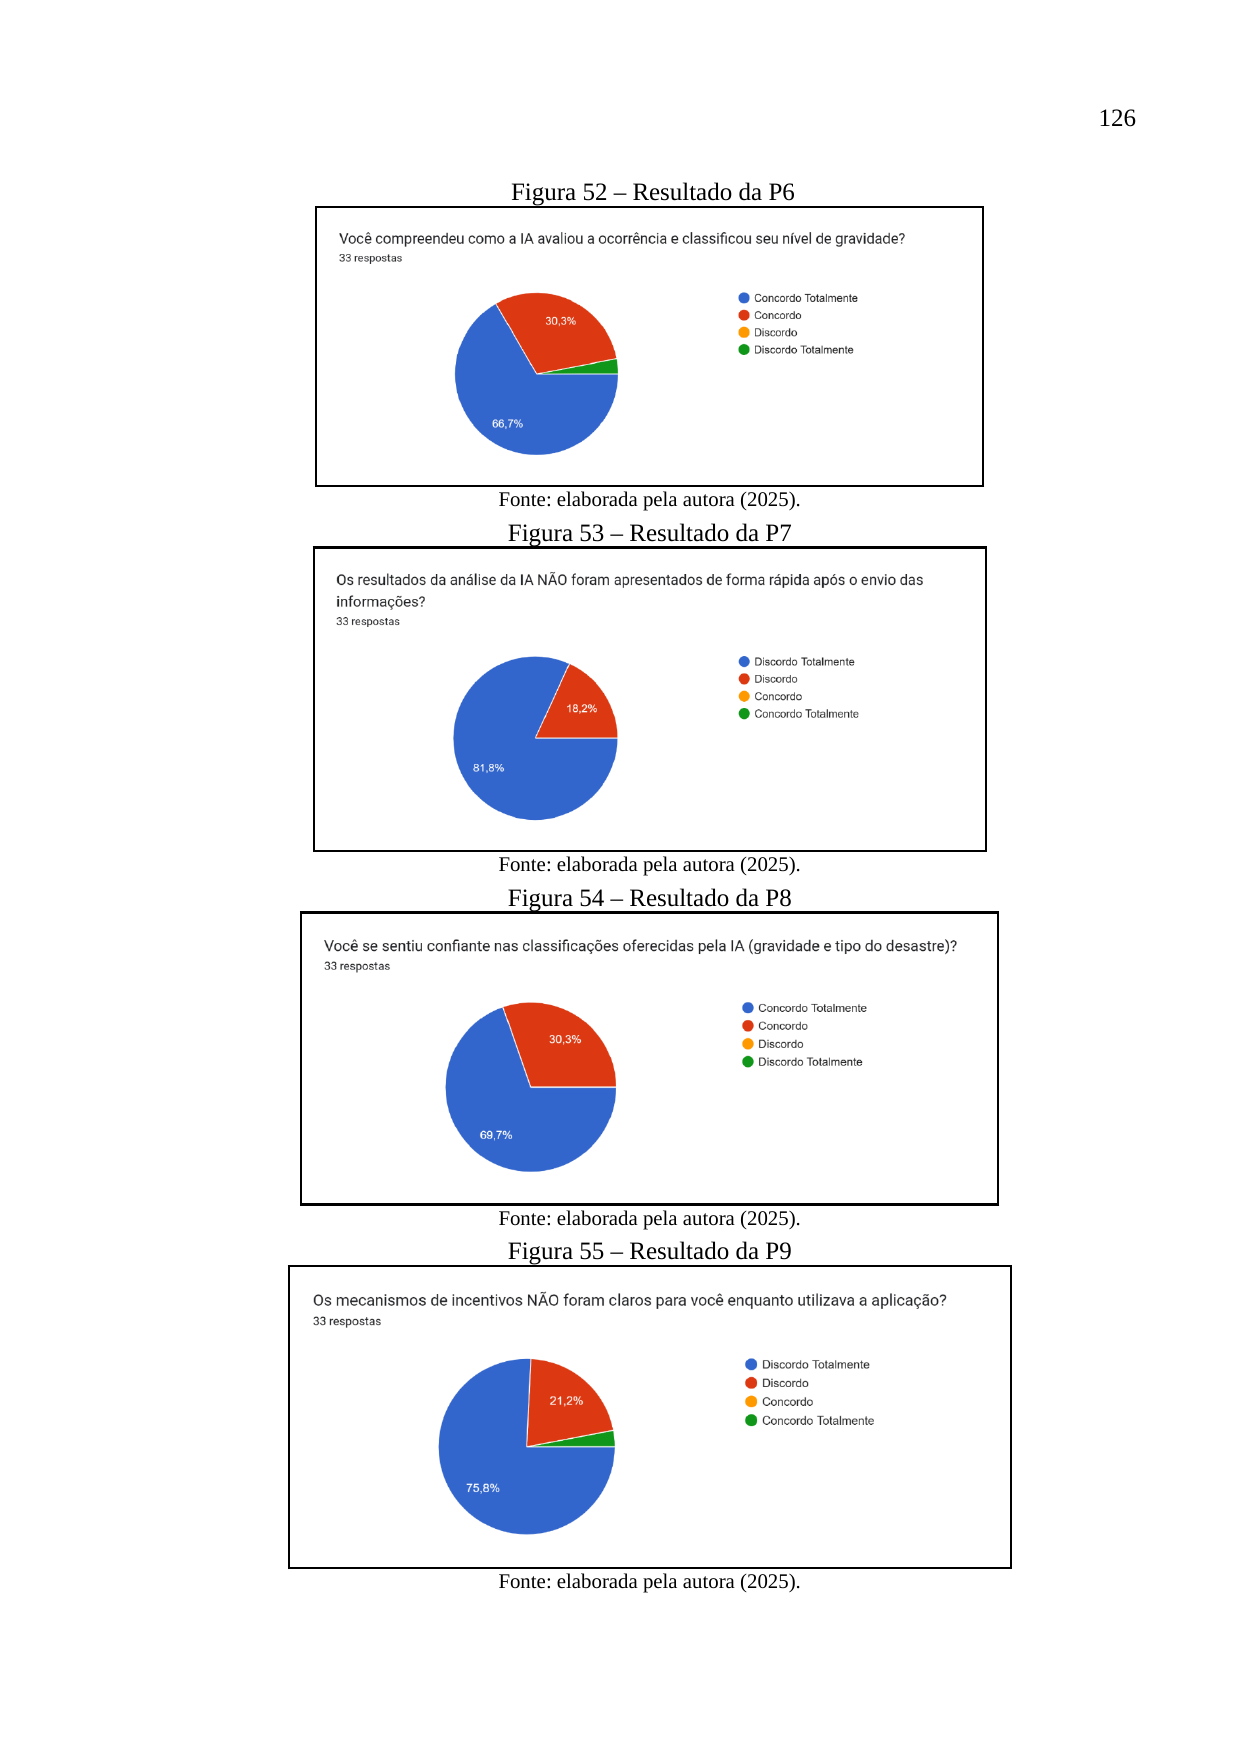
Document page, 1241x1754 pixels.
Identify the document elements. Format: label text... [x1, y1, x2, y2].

picture [302, 914, 997, 1203]
picture [290, 1267, 1010, 1567]
text Fonte: elaborada pela autora (2025). [177, 1206, 1122, 1230]
text Fonte: elaborada pela autora (2025). [177, 1569, 1122, 1593]
picture [317, 208, 982, 485]
picture [315, 549, 985, 850]
text Fonte: elaborada pela autora (2025). [177, 487, 1122, 511]
text Fonte: elaborada pela autora (2025). [177, 852, 1122, 876]
